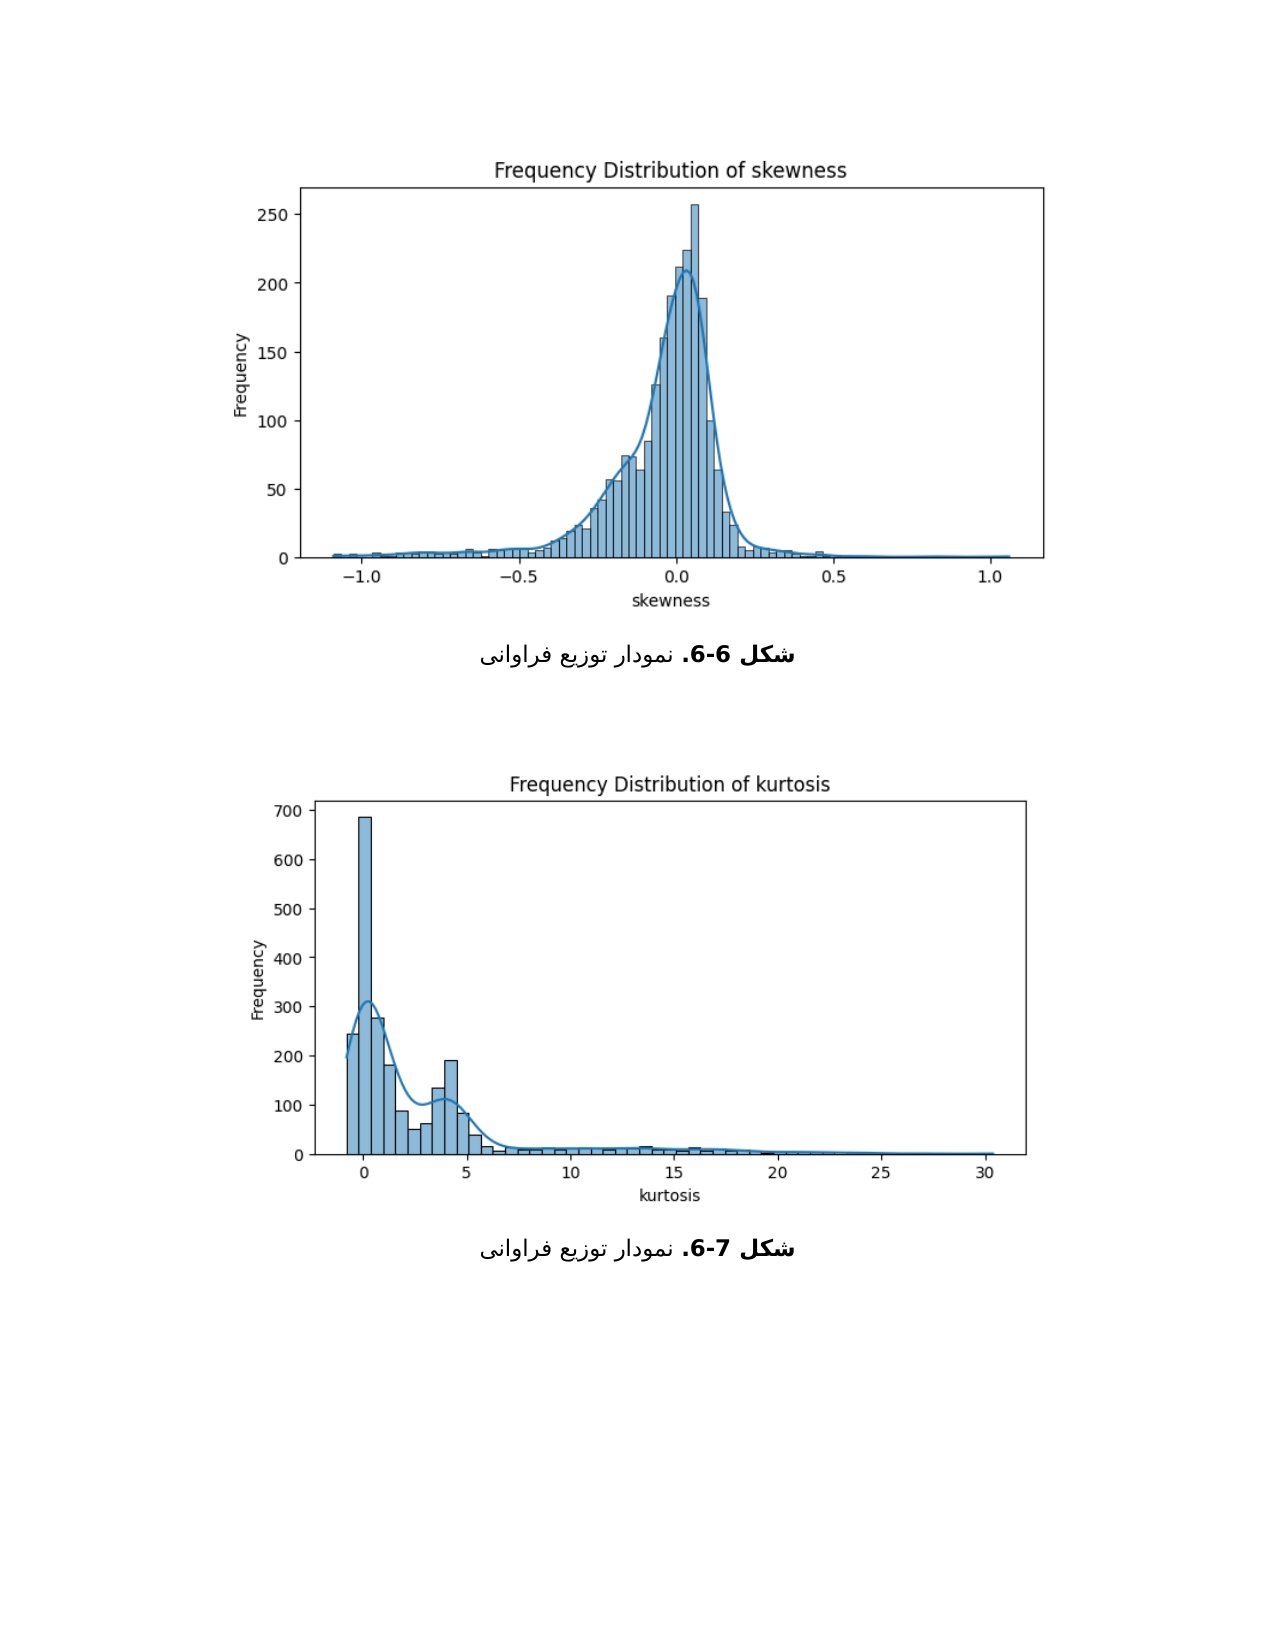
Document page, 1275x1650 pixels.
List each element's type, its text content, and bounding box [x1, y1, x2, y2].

text شکل 6-6. نمودار توزیع فراوانی [150, 641, 1125, 668]
picture [239, 764, 1036, 1215]
text شکل 7-6. نمودار توزیع فراوانی [150, 1235, 1125, 1262]
picture [221, 150, 1053, 621]
